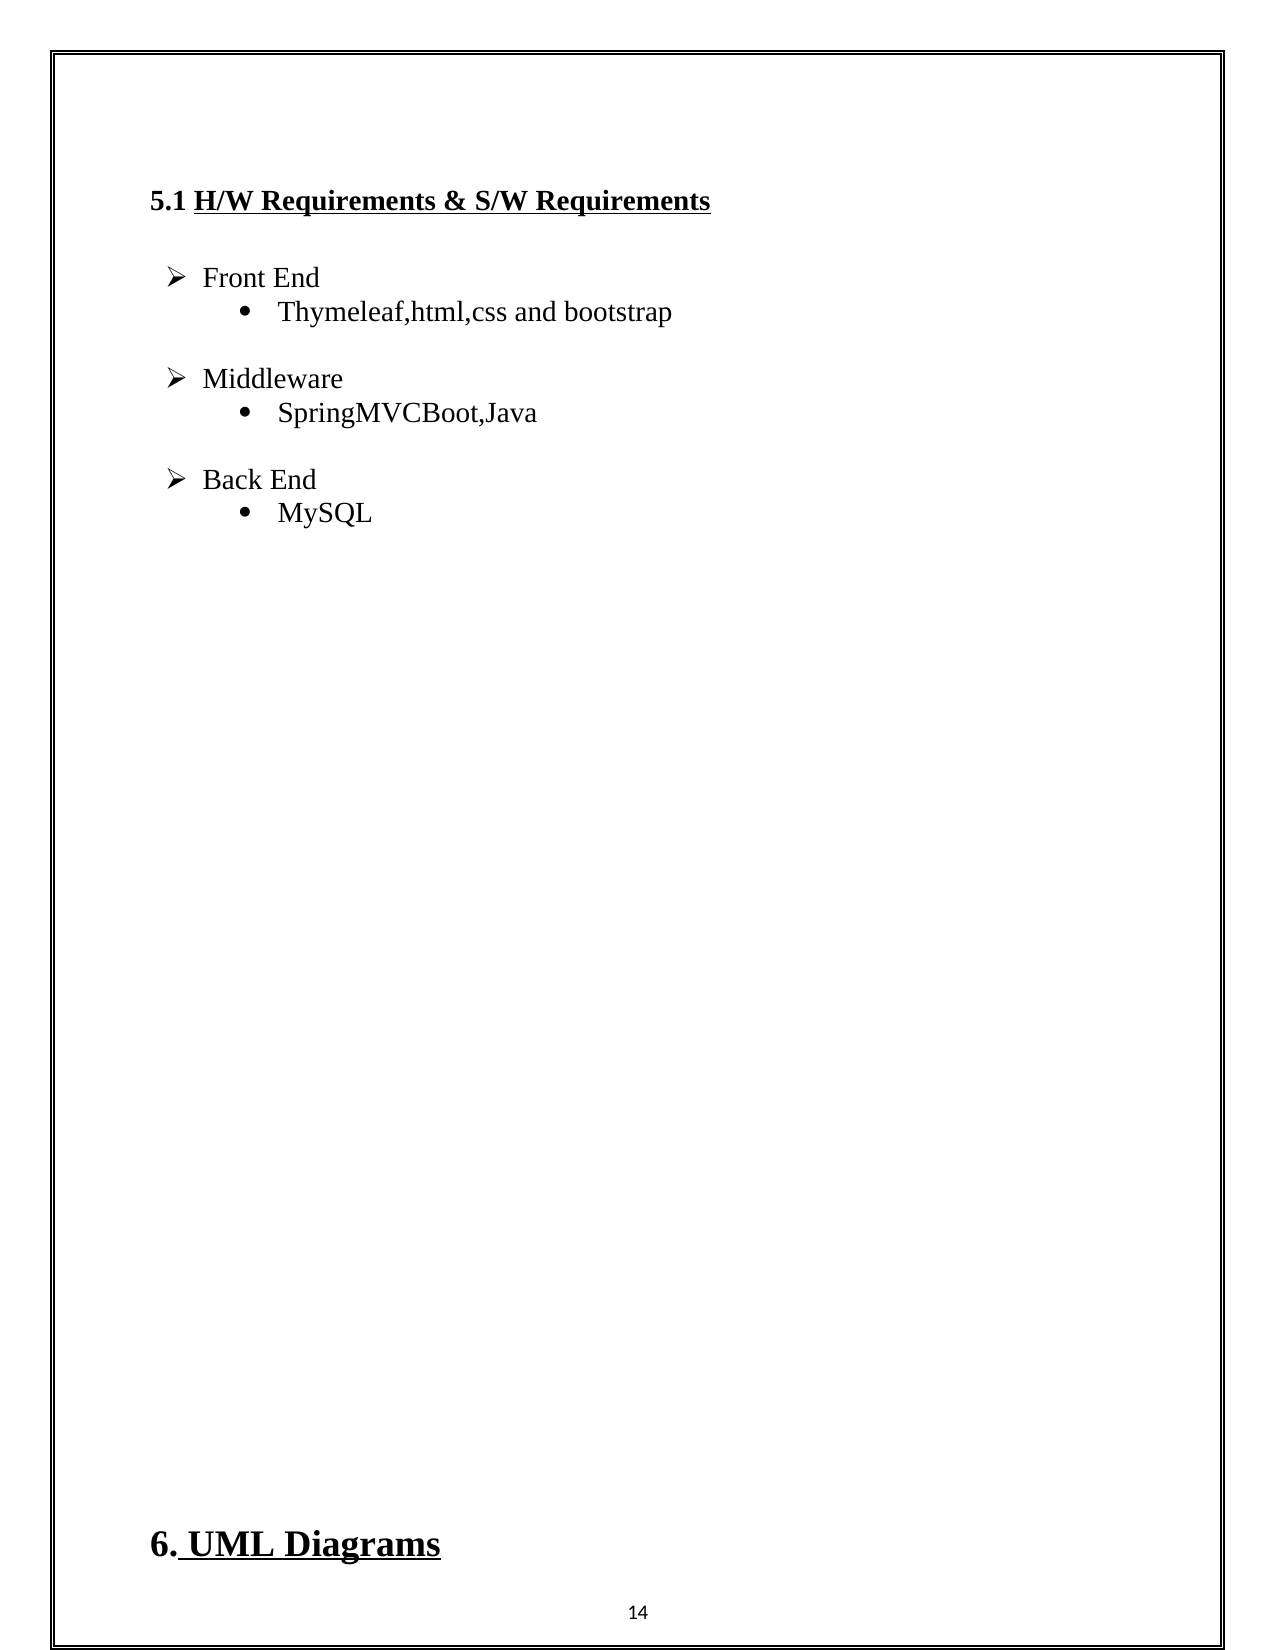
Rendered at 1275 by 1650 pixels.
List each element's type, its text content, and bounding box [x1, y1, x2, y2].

list Middleware [165, 361, 1125, 395]
list MySQL [240, 496, 1125, 529]
list Thymeleaf,html,css and bootstrap [240, 294, 1125, 327]
text 5.1 H/W Requirements & S/W Requirements [150, 183, 1125, 217]
list Back End [165, 462, 1125, 496]
text 6. UML Diagrams [150, 1521, 1125, 1564]
list SpringMVCBoot,Java [240, 395, 1125, 428]
list Front End [165, 260, 1125, 294]
